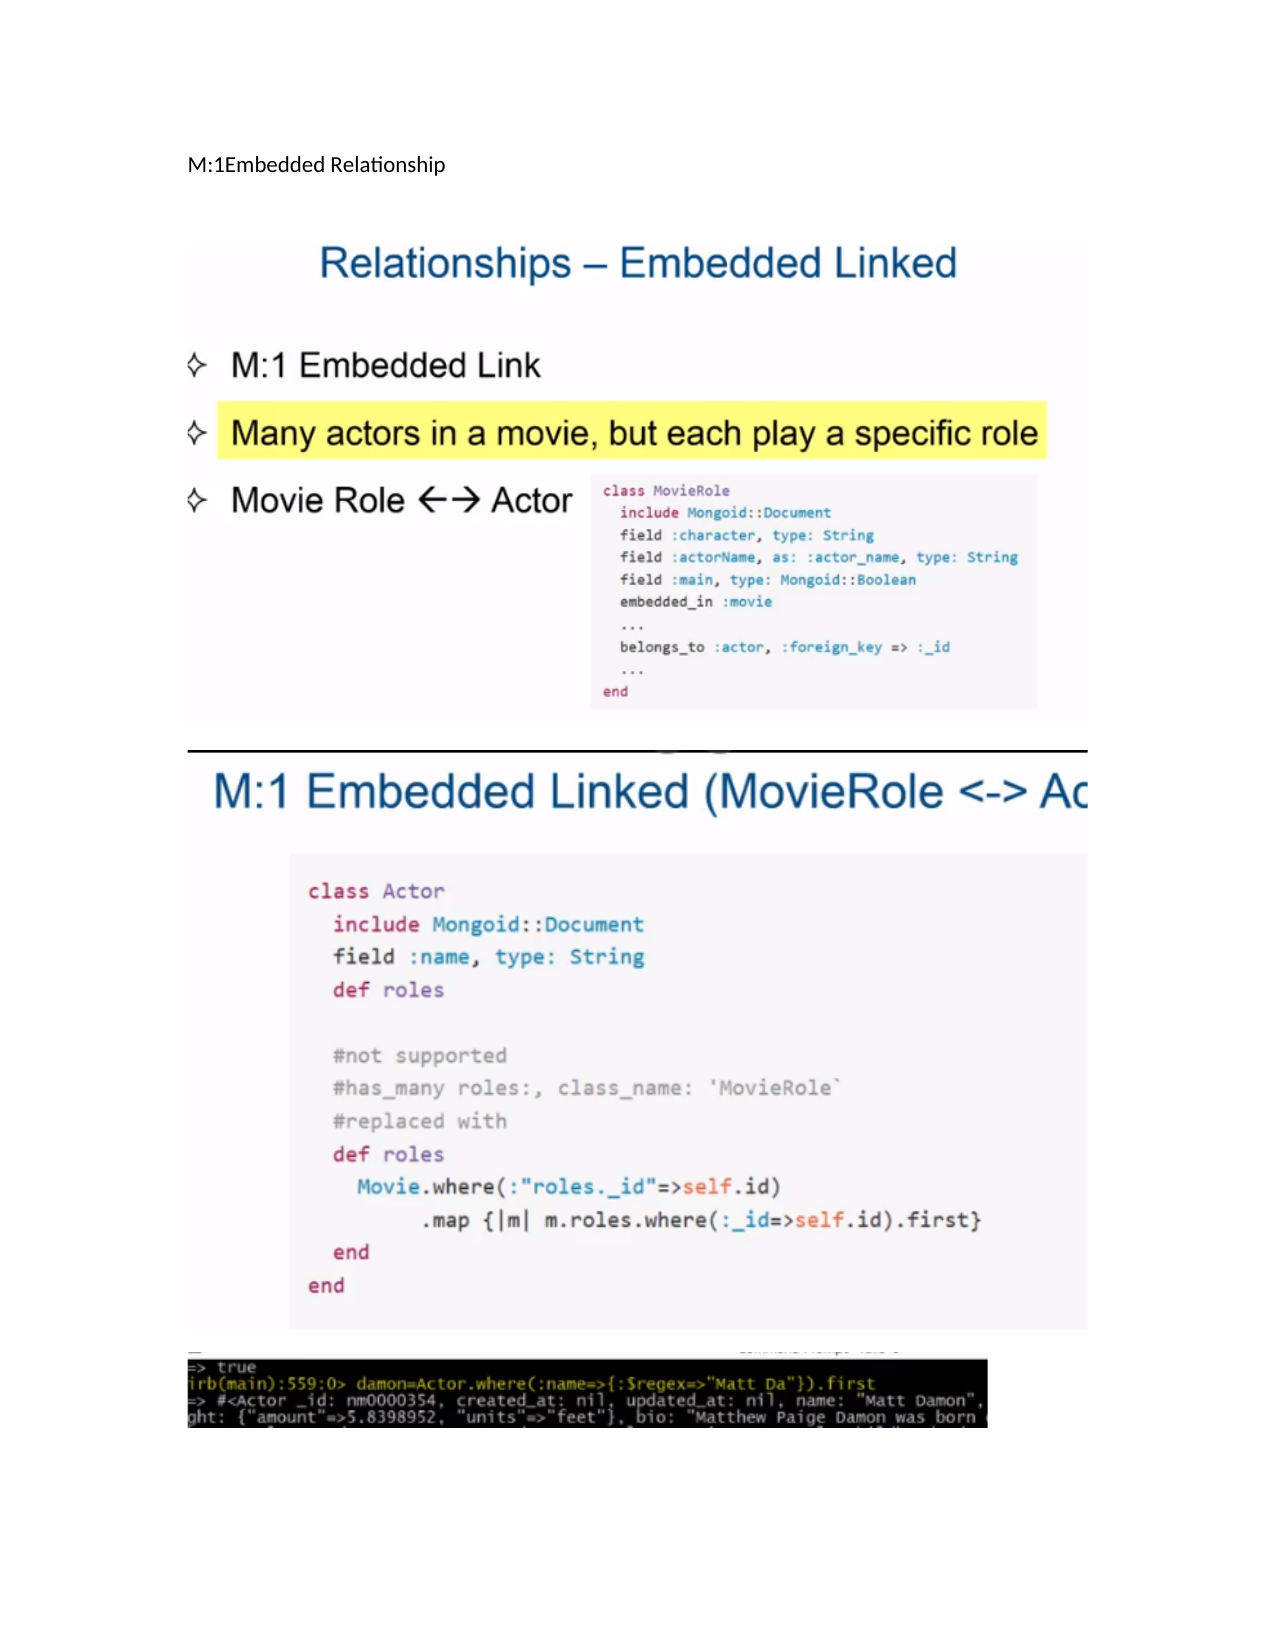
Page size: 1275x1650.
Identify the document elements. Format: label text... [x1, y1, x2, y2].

text M:1Embedded Relationship [187, 150, 1087, 178]
picture [187, 1352, 988, 1428]
picture [187, 750, 1088, 1334]
picture [187, 243, 1088, 732]
